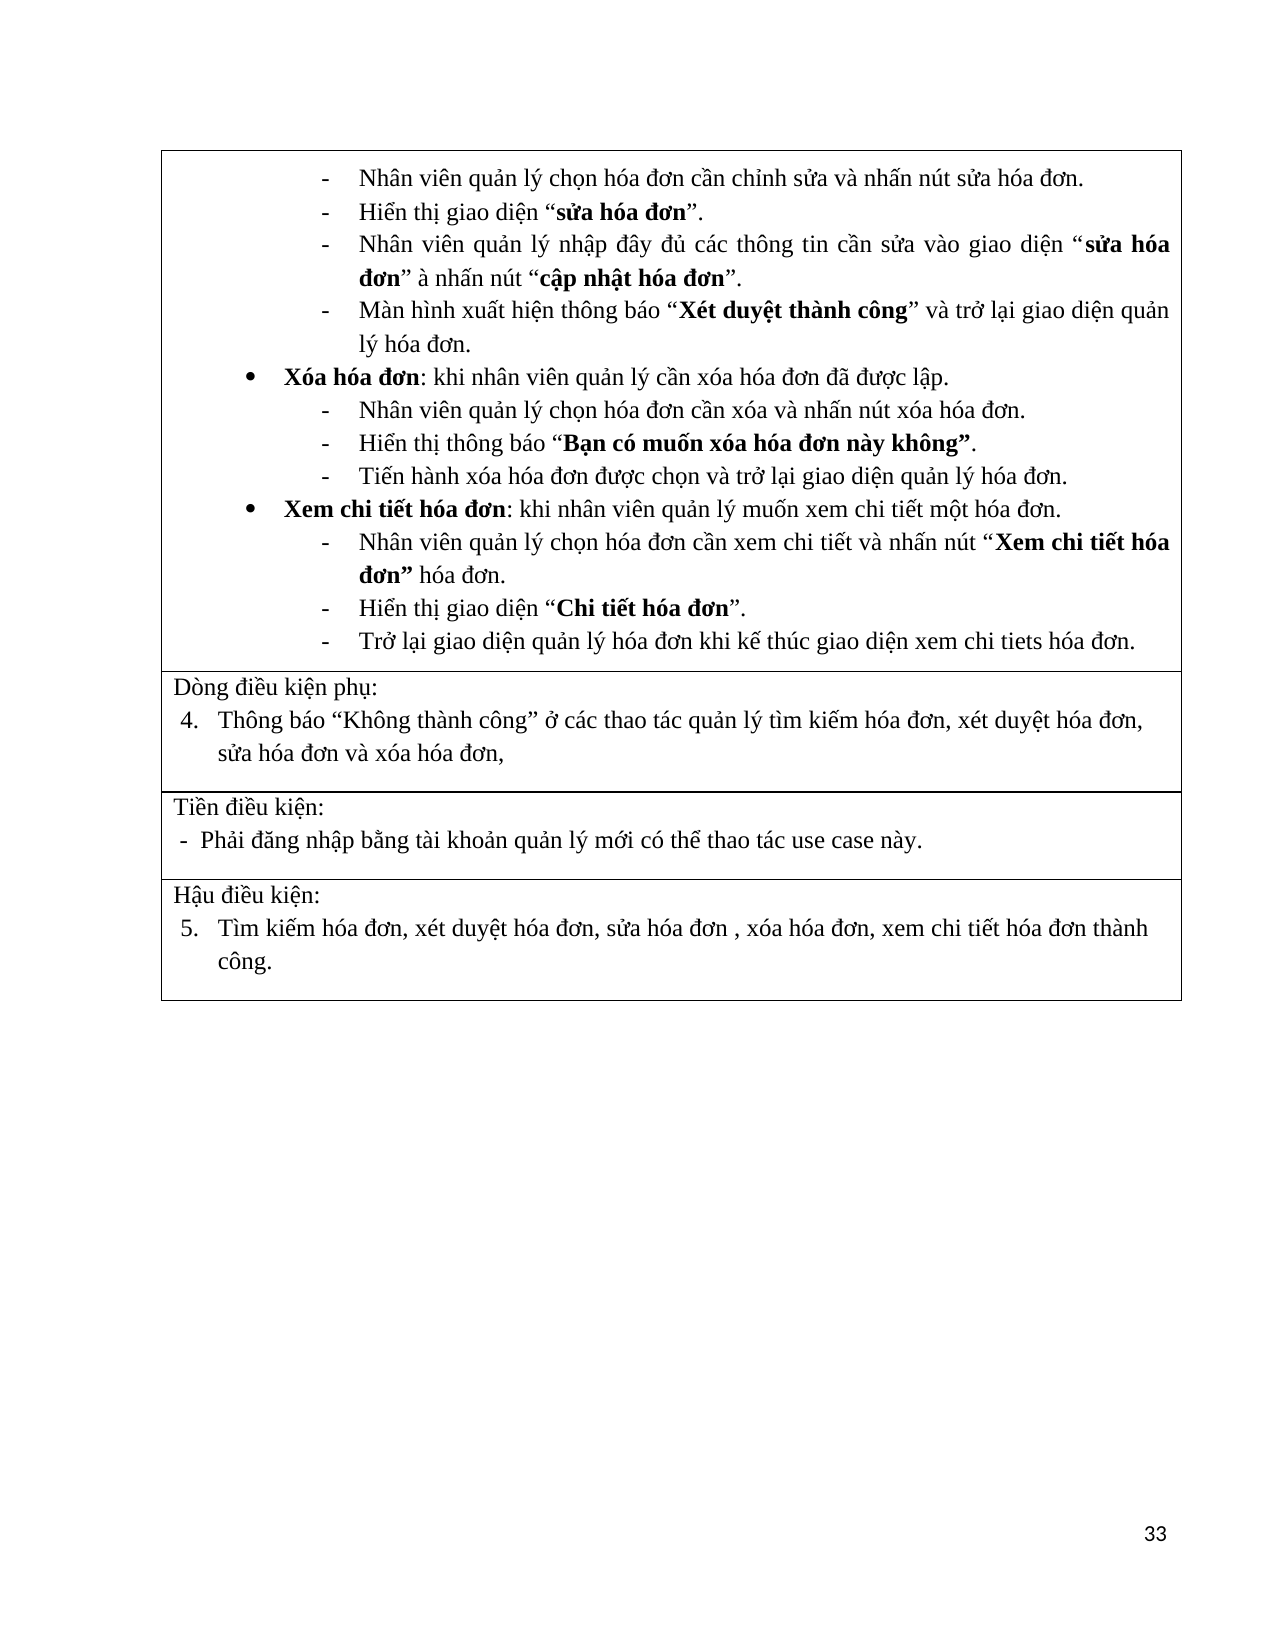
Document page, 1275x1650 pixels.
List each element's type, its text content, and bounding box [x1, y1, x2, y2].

table_cell Tiền điều kiện: - Phải đăng nhập bằng tài khoản quản lý mới có thể thao tác use case này. [162, 793, 1181, 879]
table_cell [162, 151, 1181, 671]
table_cell Hậu điều kiện: Tìm kiếm hóa đơn, xét duyệt hóa đơn, sửa hóa đơn , xóa hóa đơn, xem chi tiết hóa đơn thành công. [162, 880, 1181, 999]
table_cell Dòng điều kiện phụ: Thông báo “Không thành công” ở các thao tác quản lý tìm kiếm hóa đơn, xét duyệt hóa đơn, sửa hóa đơn và xóa hóa đơn, [162, 672, 1181, 791]
